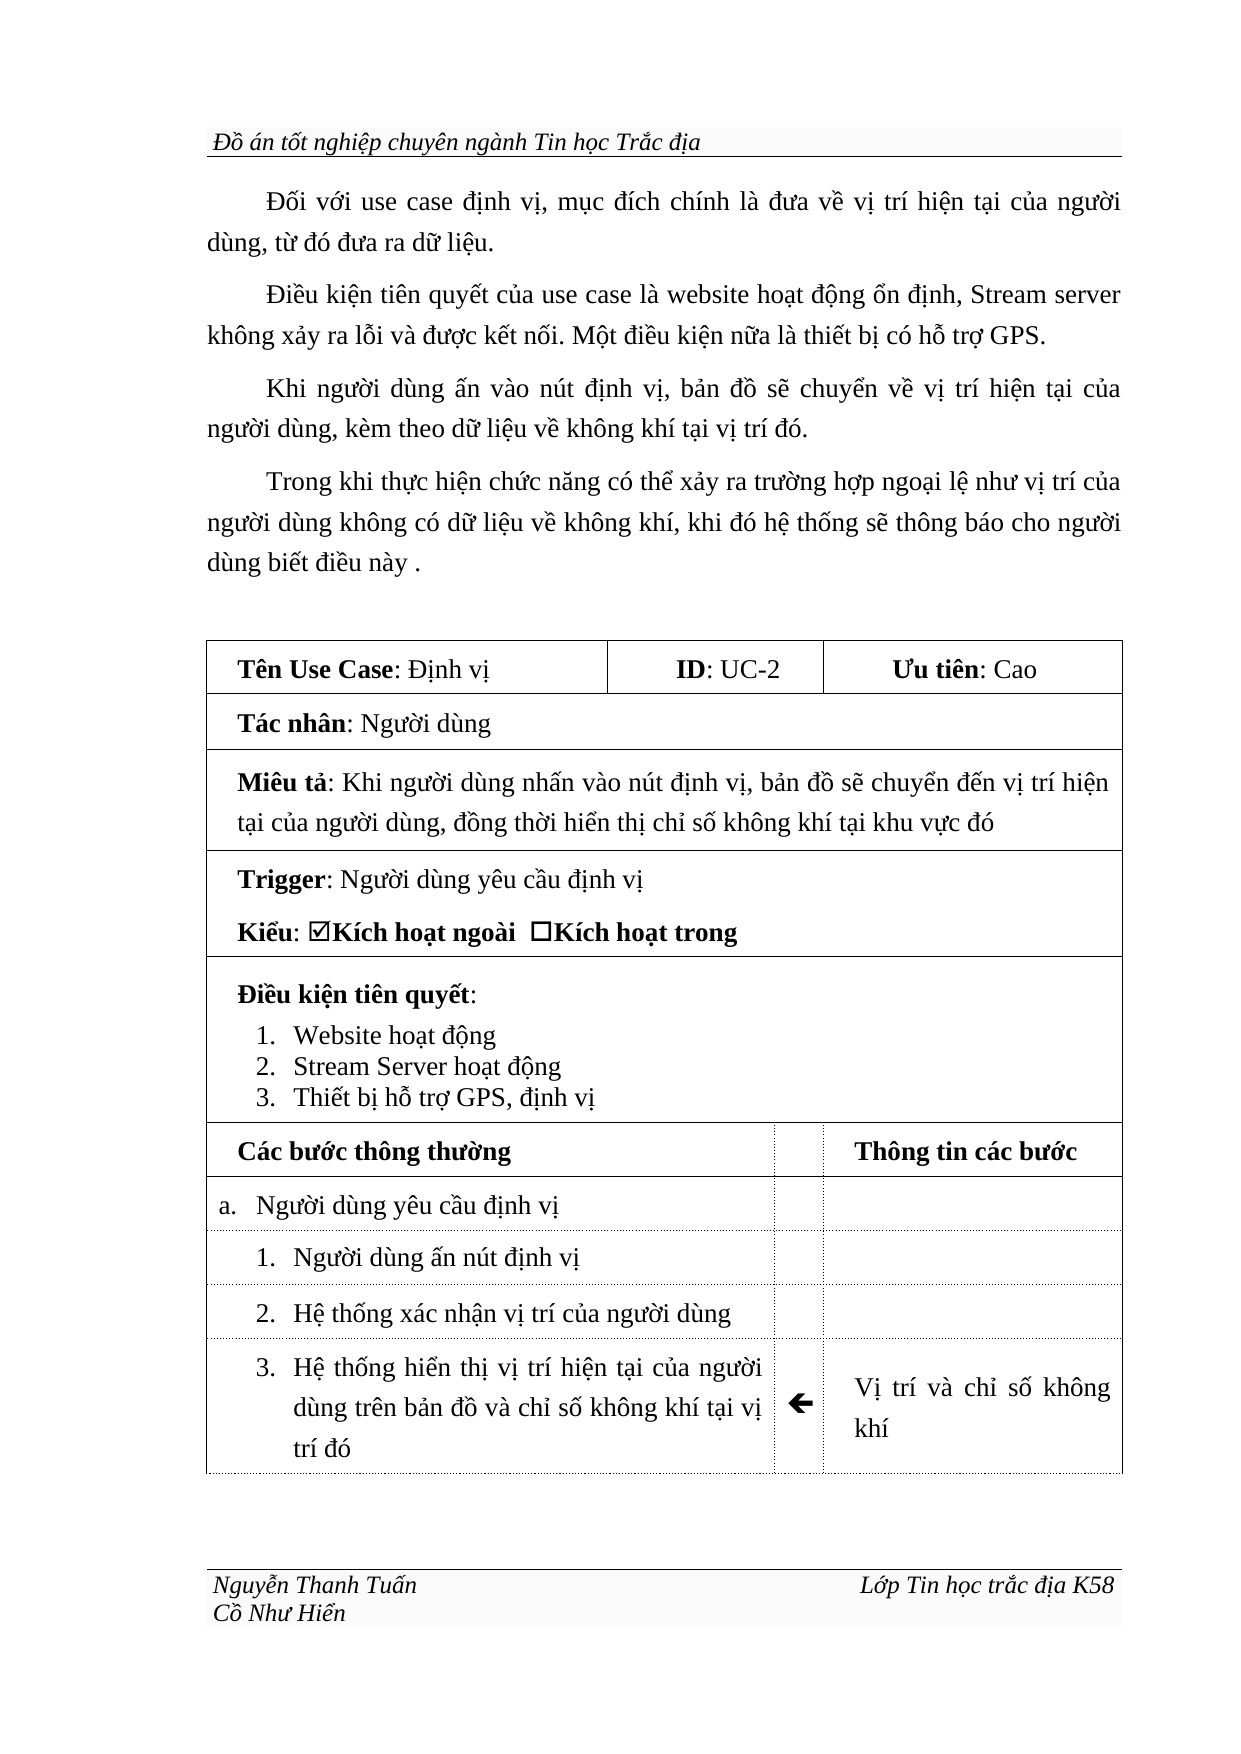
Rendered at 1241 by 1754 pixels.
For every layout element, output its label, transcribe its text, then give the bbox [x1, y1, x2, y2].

table_cell Trigger: Người dùng yêu cầu định vị Kiểu: Kích hoạt ngoài Kích hoạt trong [207, 851, 1122, 956]
table_header Ưu tiên: Cao [824, 641, 1122, 692]
table_cell Vị trí và chỉ số không khí [824, 1338, 1122, 1472]
table_cell [824, 1284, 1122, 1338]
table_cell Người dùng yêu cầu định vị [207, 1177, 774, 1230]
table_cell [775, 1123, 824, 1176]
text Trong khi thực hiện chức năng có thể xảy ra trường hợp ngoại lệ như vị trí của người dùng không có dữ liệu về không khí, khi đó hệ thống sẽ thông báo cho người dùng biết điều này . [207, 465, 1122, 577]
text Điều kiện tiên quyết của use case là website hoạt động ổn định, Stream server không xảy ra lỗi và được kết nối. Một điều kiện nữa là thiết bị có hỗ trợ GPS. [207, 279, 1122, 350]
table_cell [775, 1230, 824, 1284]
table_cell Người dùng ấn nút định vị [207, 1230, 774, 1284]
table_header ID: UC-2 [608, 641, 823, 692]
table_cell [824, 1177, 1122, 1230]
table_cell [775, 1177, 824, 1230]
text Đối với use case định vị, mục đích chính là đưa về vị trí hiện tại của người dùng, từ đó đưa ra dữ liệu. [207, 185, 1122, 257]
table_cell Thông tin các bước [824, 1123, 1122, 1176]
table_cell Các bước thông thường [207, 1123, 774, 1176]
text Khi người dùng ấn vào nút định vị, bản đồ sẽ chuyển về vị trí hiện tại của người dùng, kèm theo dữ liệu về không khí tại vị trí đó. [207, 372, 1122, 443]
table_header Tên Use Case: Định vị [207, 641, 607, 692]
table_cell Hệ thống hiển thị vị trí hiện tại của người dùng trên bản đồ và chỉ số không khí tại vị trí đó [207, 1338, 774, 1472]
table_cell [775, 1338, 824, 1472]
table_cell Miêu tả: Khi người dùng nhấn vào nút định vị, bản đồ sẽ chuyển đến vị trí hiện tại của người dùng, đồng thời hiển thị chỉ số không khí tại khu vực đó [207, 750, 1122, 850]
table_cell Điều kiện tiên quyết: Website hoạt động Stream Server hoạt động Thiết bị hỗ trợ GPS, định vị [207, 957, 1122, 1122]
table_cell Tác nhân: Người dùng [207, 694, 1122, 749]
table_cell [824, 1230, 1122, 1284]
table_cell [775, 1284, 824, 1338]
table_cell Hệ thống xác nhận vị trí của người dùng [207, 1284, 774, 1338]
